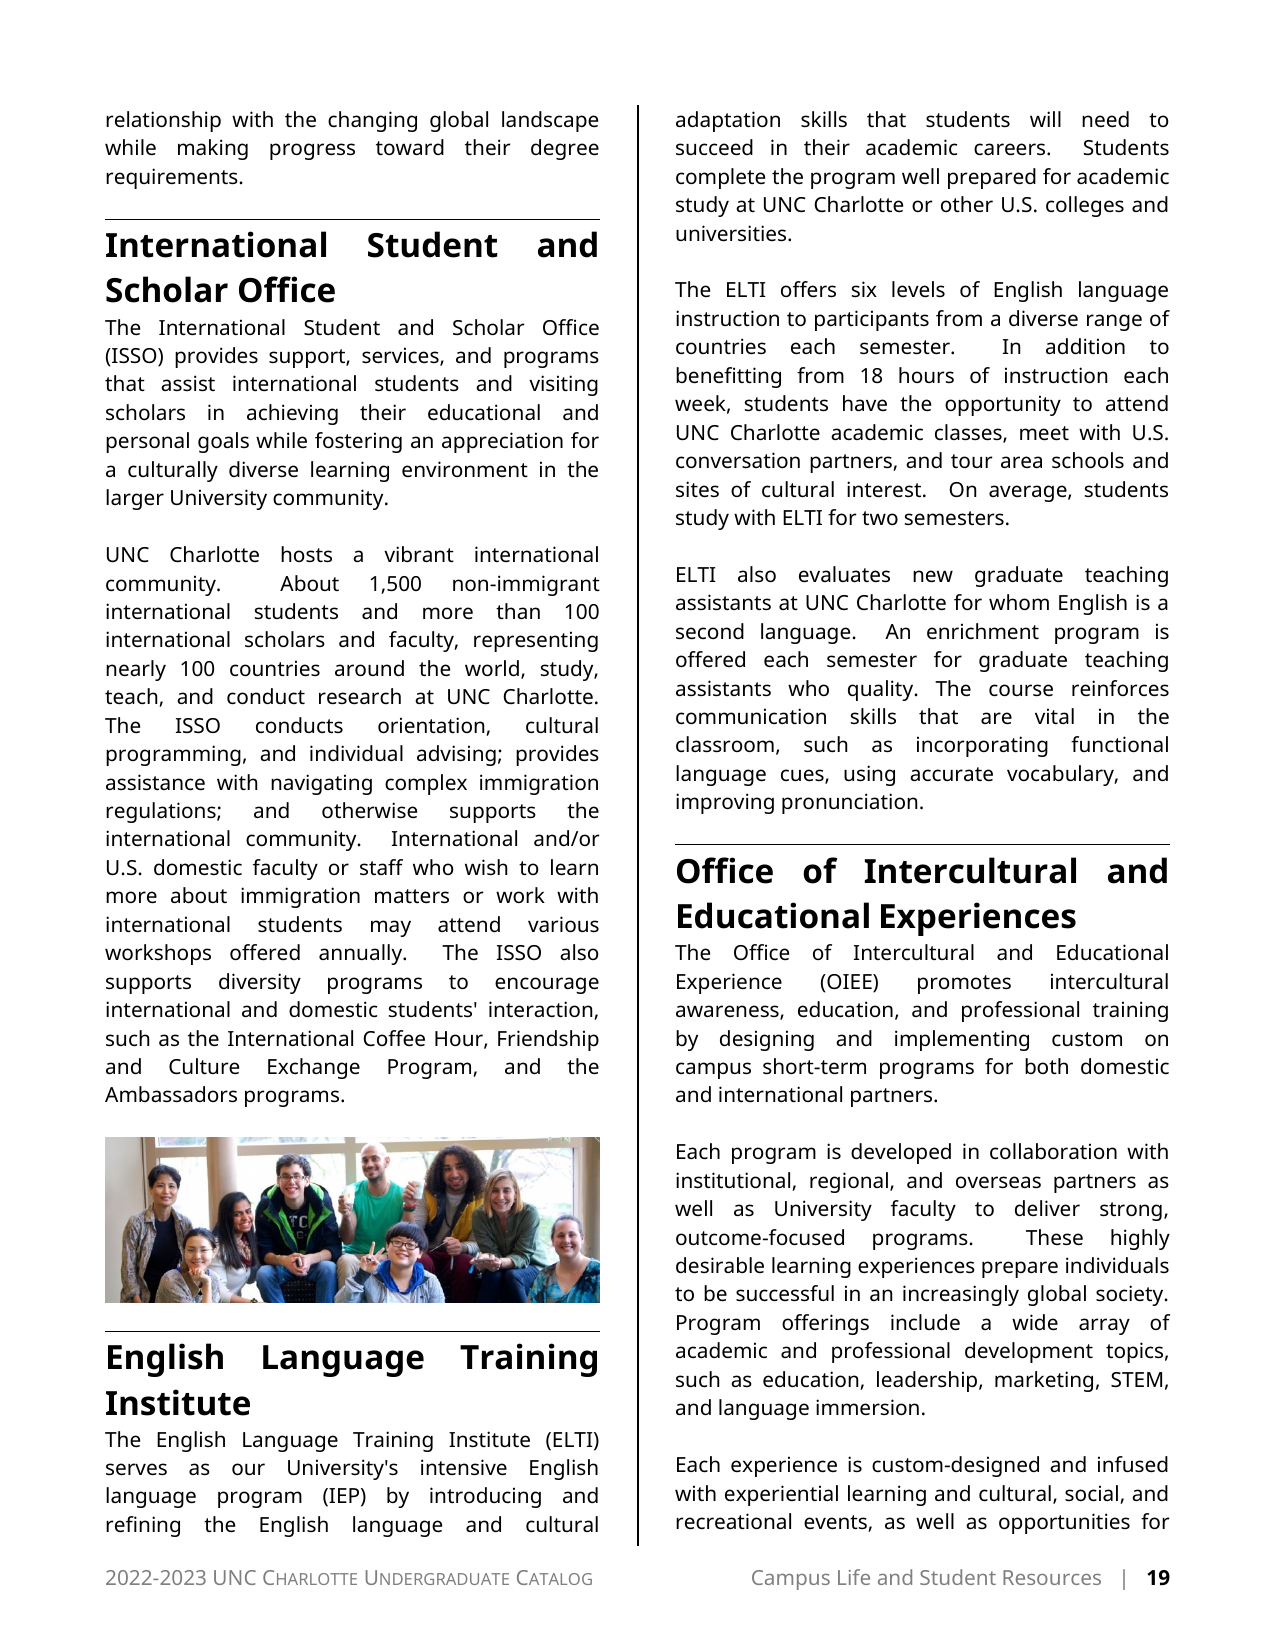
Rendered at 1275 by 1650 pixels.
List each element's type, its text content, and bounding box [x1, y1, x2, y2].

text UNC Charlotte hosts a vibrant international community. About 1,500 non-immigrant international students and more than 100 international scholars and faculty, representing nearly 100 countries around the world, study, teach, and conduct research at UNC Charlotte. The ISSO conducts orientation, cultural programming, and individual advising; provides assistance with navigating complex immigration regulations; and otherwise supports the international community. International and/or U.S. domestic faculty or staff who wish to learn more about immigration matters or work with international students may attend various workshops offered annually. The ISSO also supports diversity programs to encourage international and domestic students' interaction, such as the International Coffee Hour, Friendship and Culture Exchange Program, and the Ambassadors programs. [105, 540, 600, 1109]
picture [105, 1137, 600, 1303]
text International Student and Scholar Office [105, 220, 600, 313]
text Each program is developed in collaboration with institutional, regional, and overseas partners as well as University faculty to deliver strong, outcome-focused programs. These highly desirable learning experiences prepare individuals to be successful in an increasingly global society. Program offerings include a wide array of academic and professional development topics, such as education, leadership, marketing, STEM, and language immersion. [675, 1137, 1170, 1422]
text The ELTI offers six levels of English language instruction to participants from a diverse range of countries each semester. In addition to benefitting from 18 hours of instruction each week, students have the opportunity to attend UNC Charlotte academic classes, meet with U.S. conversation partners, and tour area schools and sites of cultural interest. On average, students study with ELTI for two semesters. [675, 276, 1170, 532]
text The English Language Training Institute (ELTI) serves as our University's intensive English language program (IEP) by introducing and refining the English language and cultural adaptation skills that students will need to succeed in their academic careers. Students complete the program well prepared for academic study at UNC Charlotte or other U.S. colleges and universities. [675, 105, 1170, 247]
text The Office of Intercultural and Educational Experience (OIEE) promotes intercultural awareness, education, and professional training by designing and implementing custom on campus short-term programs for both domestic and international partners. [675, 938, 1170, 1109]
text ELTI also evaluates new graduate teaching assistants at UNC Charlotte for whom English is a second language. An enrichment program is offered each semester for graduate teaching assistants who quality. The course reinforces communication skills that are vital in the classroom, such as incorporating functional language cues, using accurate vocabulary, and improving pronunciation. [675, 560, 1170, 816]
text English Language Training Institute [105, 1332, 600, 1425]
text The International Student and Scholar Office (ISSO) provides support, services, and programs that assist international students and visiting scholars in achieving their educational and personal goals while fostering an appreciation for a culturally diverse learning environment in the larger University community. [105, 313, 600, 512]
text The English Language Training Institute (ELTI) serves as our University's intensive English language program (IEP) by introducing and refining the English language and cultural adaptation skills that students will need to succeed in their academic careers. Students complete the program well prepared for academic study at UNC Charlotte or other U.S. colleges and universities. [105, 1425, 600, 1538]
text Office of Intercultural and Educational Experiences [675, 845, 1170, 938]
